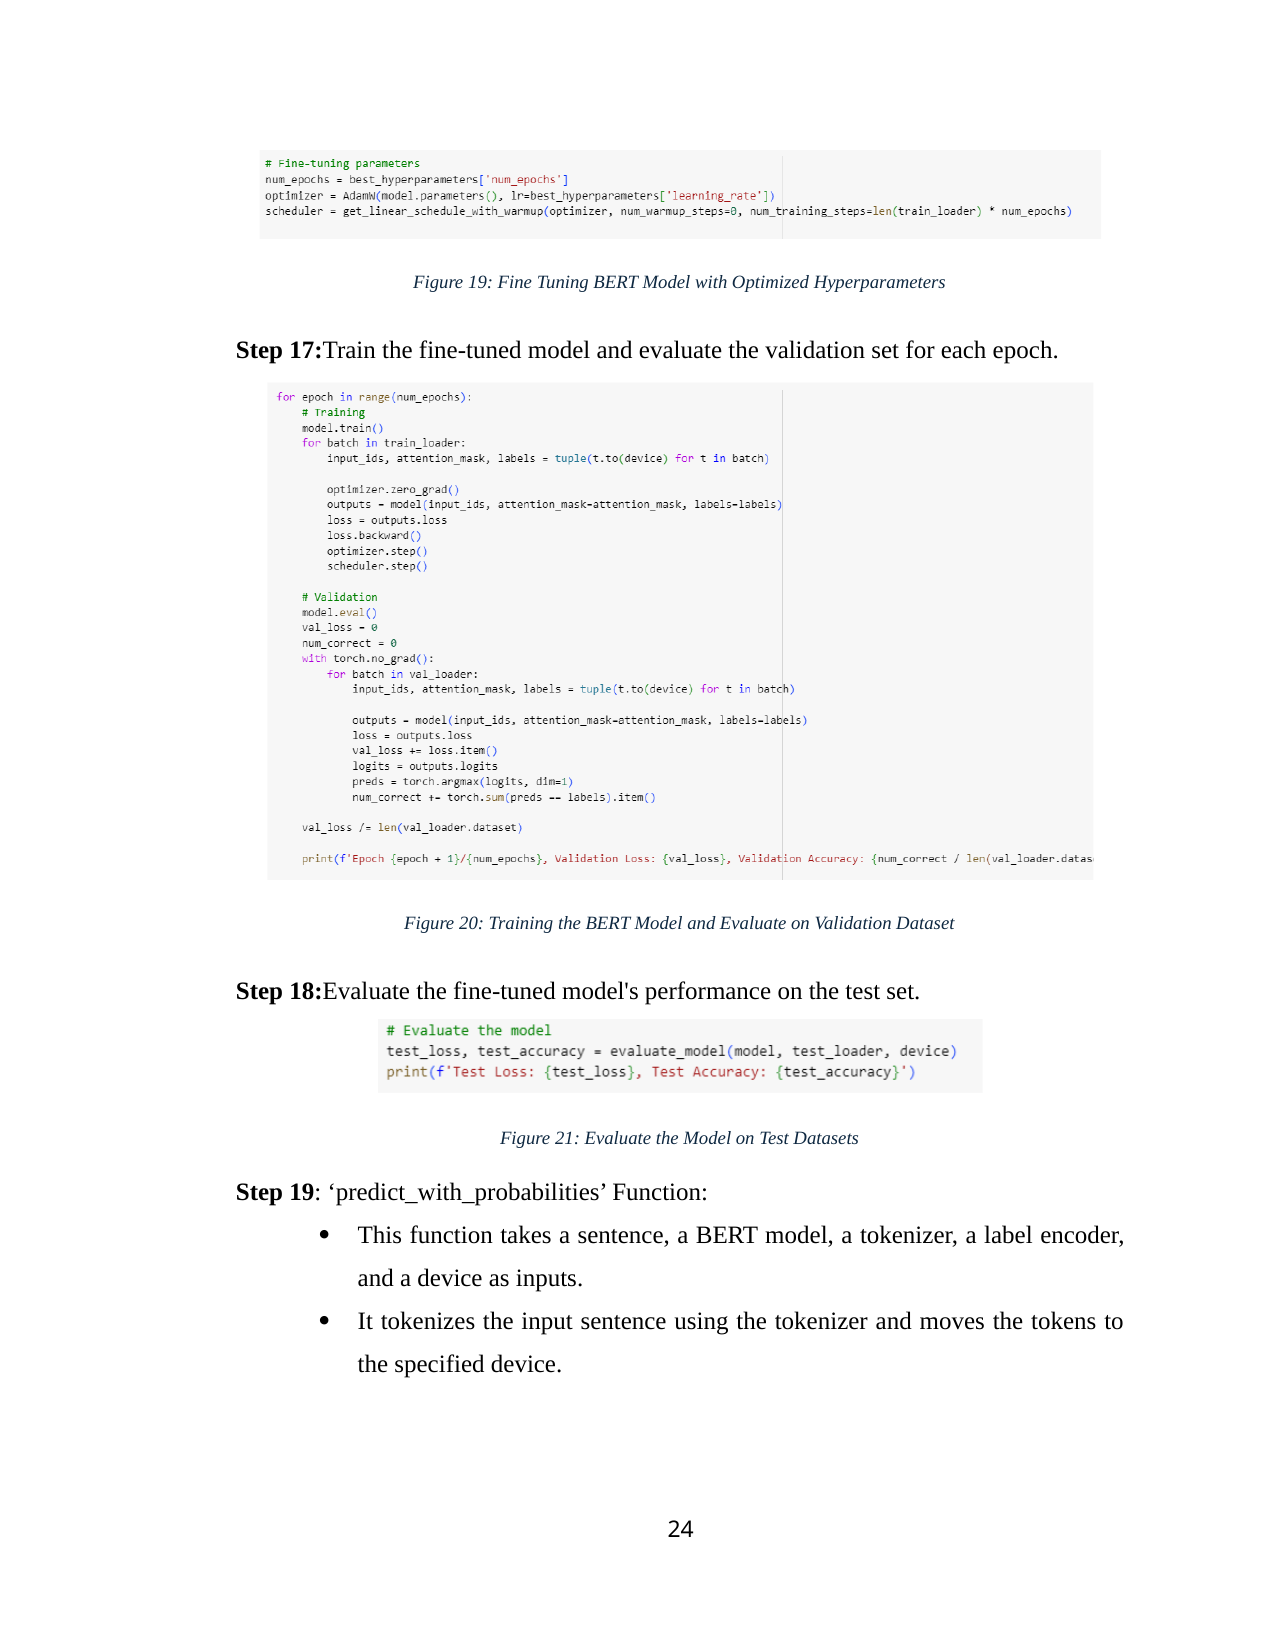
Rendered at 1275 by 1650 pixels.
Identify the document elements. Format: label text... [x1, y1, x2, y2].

text Figure 20: Training the BERT Model and Evaluate on Validation Dataset [236, 912, 1125, 933]
text Step 19: ‘predict_with_probabilities’ Function: [236, 1177, 1125, 1205]
text Step 18:Evaluate the fine-tuned model's performance on the test set. [236, 976, 1125, 1005]
picture [259, 150, 1102, 239]
picture [267, 378, 1094, 880]
list This function takes a sentence, a BERT model, a tokenizer, a label encoder, and a device as inputs. [320, 1220, 1125, 1292]
picture [378, 1019, 983, 1095]
text Figure 19: Fine Tuning BERT Model with Optimized Hyperparameters [236, 271, 1125, 292]
text Step 17:Train the fine-tuned model and evaluate the validation set for each epoch. [236, 335, 1125, 364]
list It tokenizes the input sentence using the tokenizer and moves the tokens to the specified device. [320, 1306, 1125, 1378]
text Figure 21: Evaluate the Model on Test Datasets [236, 1127, 1125, 1148]
